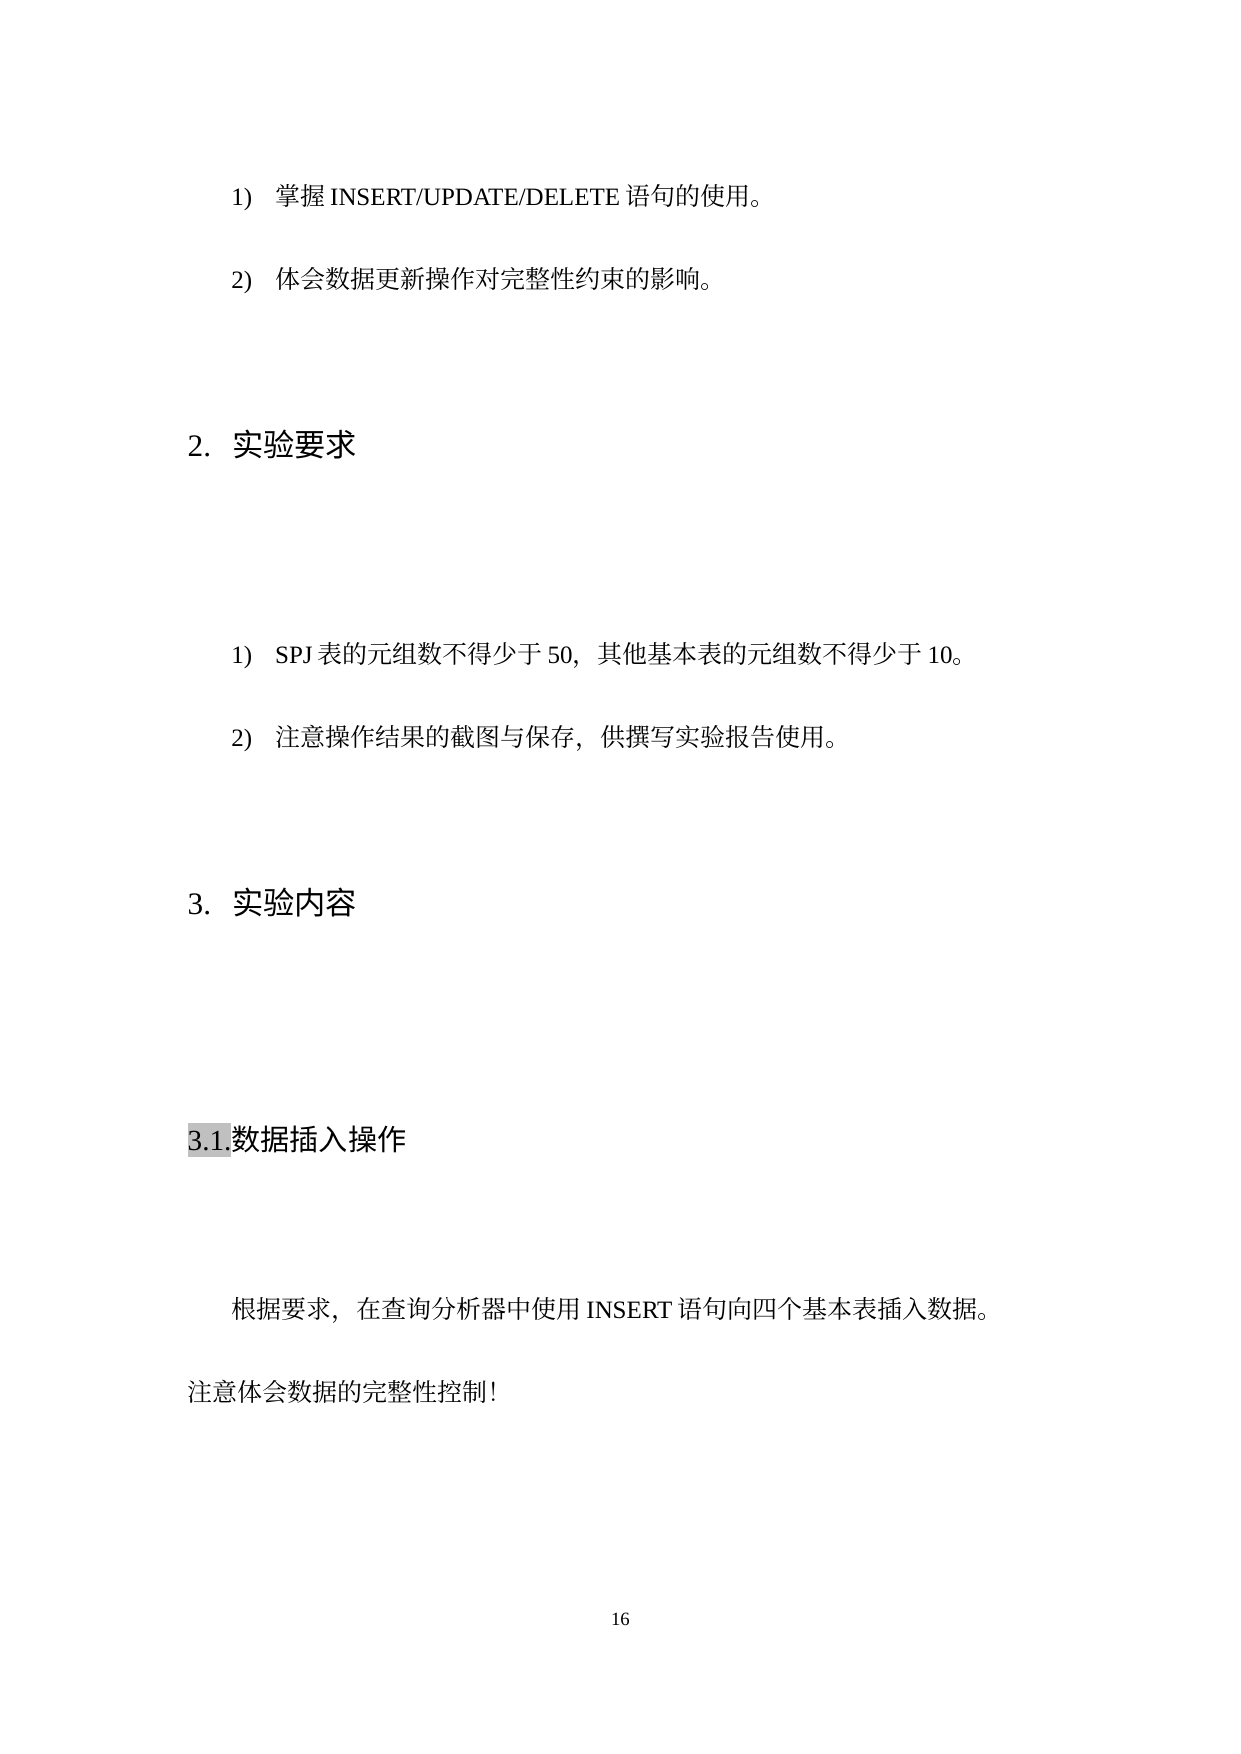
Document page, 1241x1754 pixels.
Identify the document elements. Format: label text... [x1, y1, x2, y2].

subtitle 实验内容 [187, 868, 1053, 933]
text 注意体会数据的完整性控制！ [187, 1358, 1053, 1423]
list 注意操作结果的截图与保存，供撰写实验报告使用。 [231, 703, 1053, 768]
list 体会数据更新操作对完整性约束的影响。 [231, 245, 1053, 310]
list 掌握INSERT/UPDATE/DELETE语句的使用。 [231, 162, 1053, 227]
subtitle 3.1.数据插入操作 [187, 1105, 1053, 1170]
text 根据要求，在查询分析器中使用INSERT语句向四个基本表插入数据。 [187, 1275, 1053, 1340]
list SPJ表的元组数不得少于50，其他基本表的元组数不得少于10。 [231, 620, 1053, 685]
subtitle 实验要求 [187, 410, 1053, 475]
